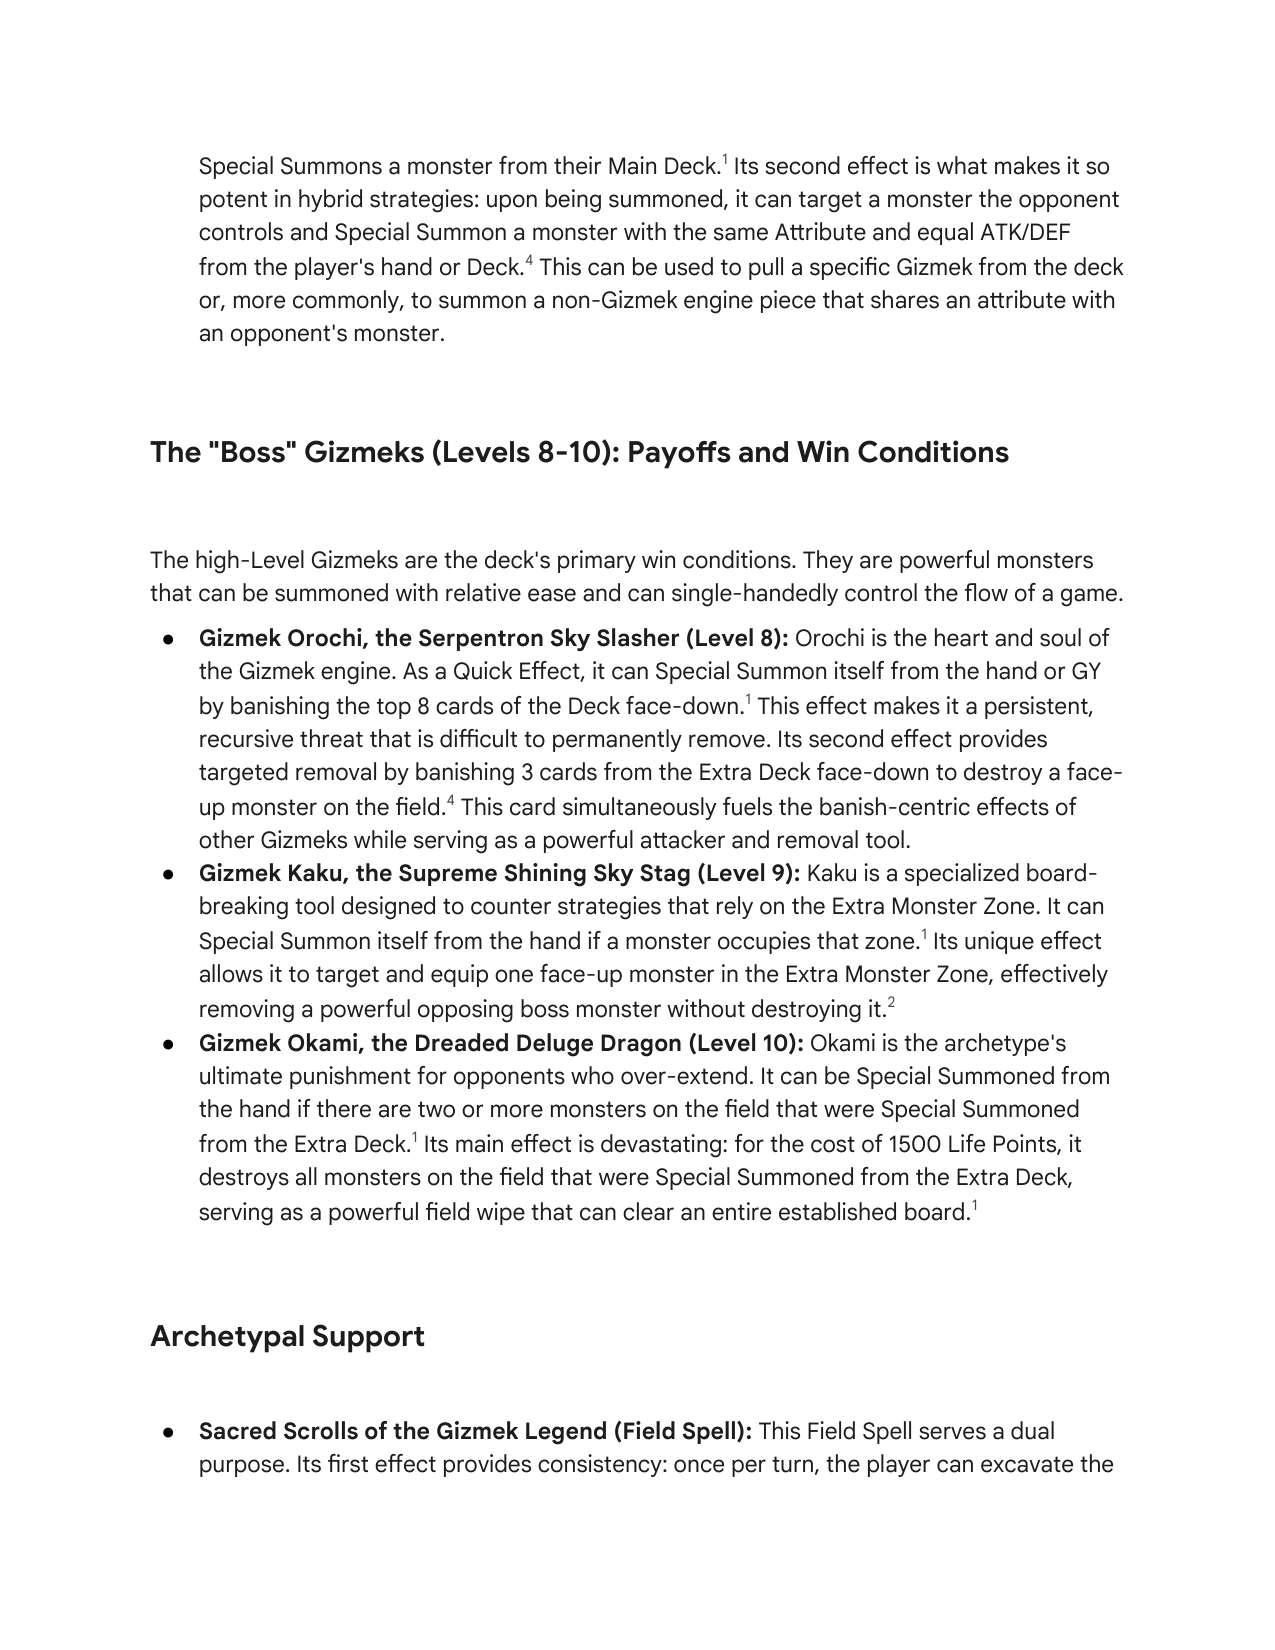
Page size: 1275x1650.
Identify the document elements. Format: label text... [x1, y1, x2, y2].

list Gizmek Orochi, the Serpentron Sky Slasher (Level 8): Orochi is the heart and soul of the Gizmek engine. As a Quick Effect, it can Special Summon itself from the hand or GY by banishing the top 8 cards of the Deck face-down.1 This effect makes it a persistent, recursive threat that is difficult to permanently remove. Its second effect provides targeted removal by banishing 3 cards from the Extra Deck face-down to destroy a face-up monster on the field.4 This card simultaneously fuels the banish-centric effects of other Gizmeks while serving as a powerful attacker and removal tool. [161, 624, 1125, 855]
subtitle The "Boss" Gizmeks (Levels 8-10): Payoffs and Win Conditions [150, 434, 1125, 471]
subtitle Archetypal Support [150, 1318, 1125, 1354]
list Gizmek Kaku, the Supreme Shining Sky Stag (Level 9): Kaku is a specialized board-breaking tool designed to counter strategies that rely on the Extra Monster Zone. It can Special Summon itself from the hand if a monster occupies that zone.1 Its unique effect allows it to target and equip one face-up monster in the Extra Monster Zone, effectively removing a powerful opposing boss monster without destroying it.2 [161, 859, 1125, 1025]
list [161, 150, 1125, 348]
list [161, 1417, 1125, 1479]
list Gizmek Okami, the Dreaded Deluge Dragon (Level 10): Okami is the archetype's ultimate punishment for opponents who over-extend. It can be Special Summoned from the hand if there are two or more monsters on the field that were Special Summoned from the Extra Deck.1 Its main effect is devastating: for the cost of 1500 Life Points, it destroys all monsters on the field that were Special Summoned from the Extra Deck, serving as a powerful field wipe that can clear an entire established board.1 [161, 1029, 1125, 1228]
text The high-Level Gizmeks are the deck's primary win conditions. They are powerful monsters that can be summoned with relative ease and can single-handedly control the flow of a game. [150, 546, 1125, 608]
